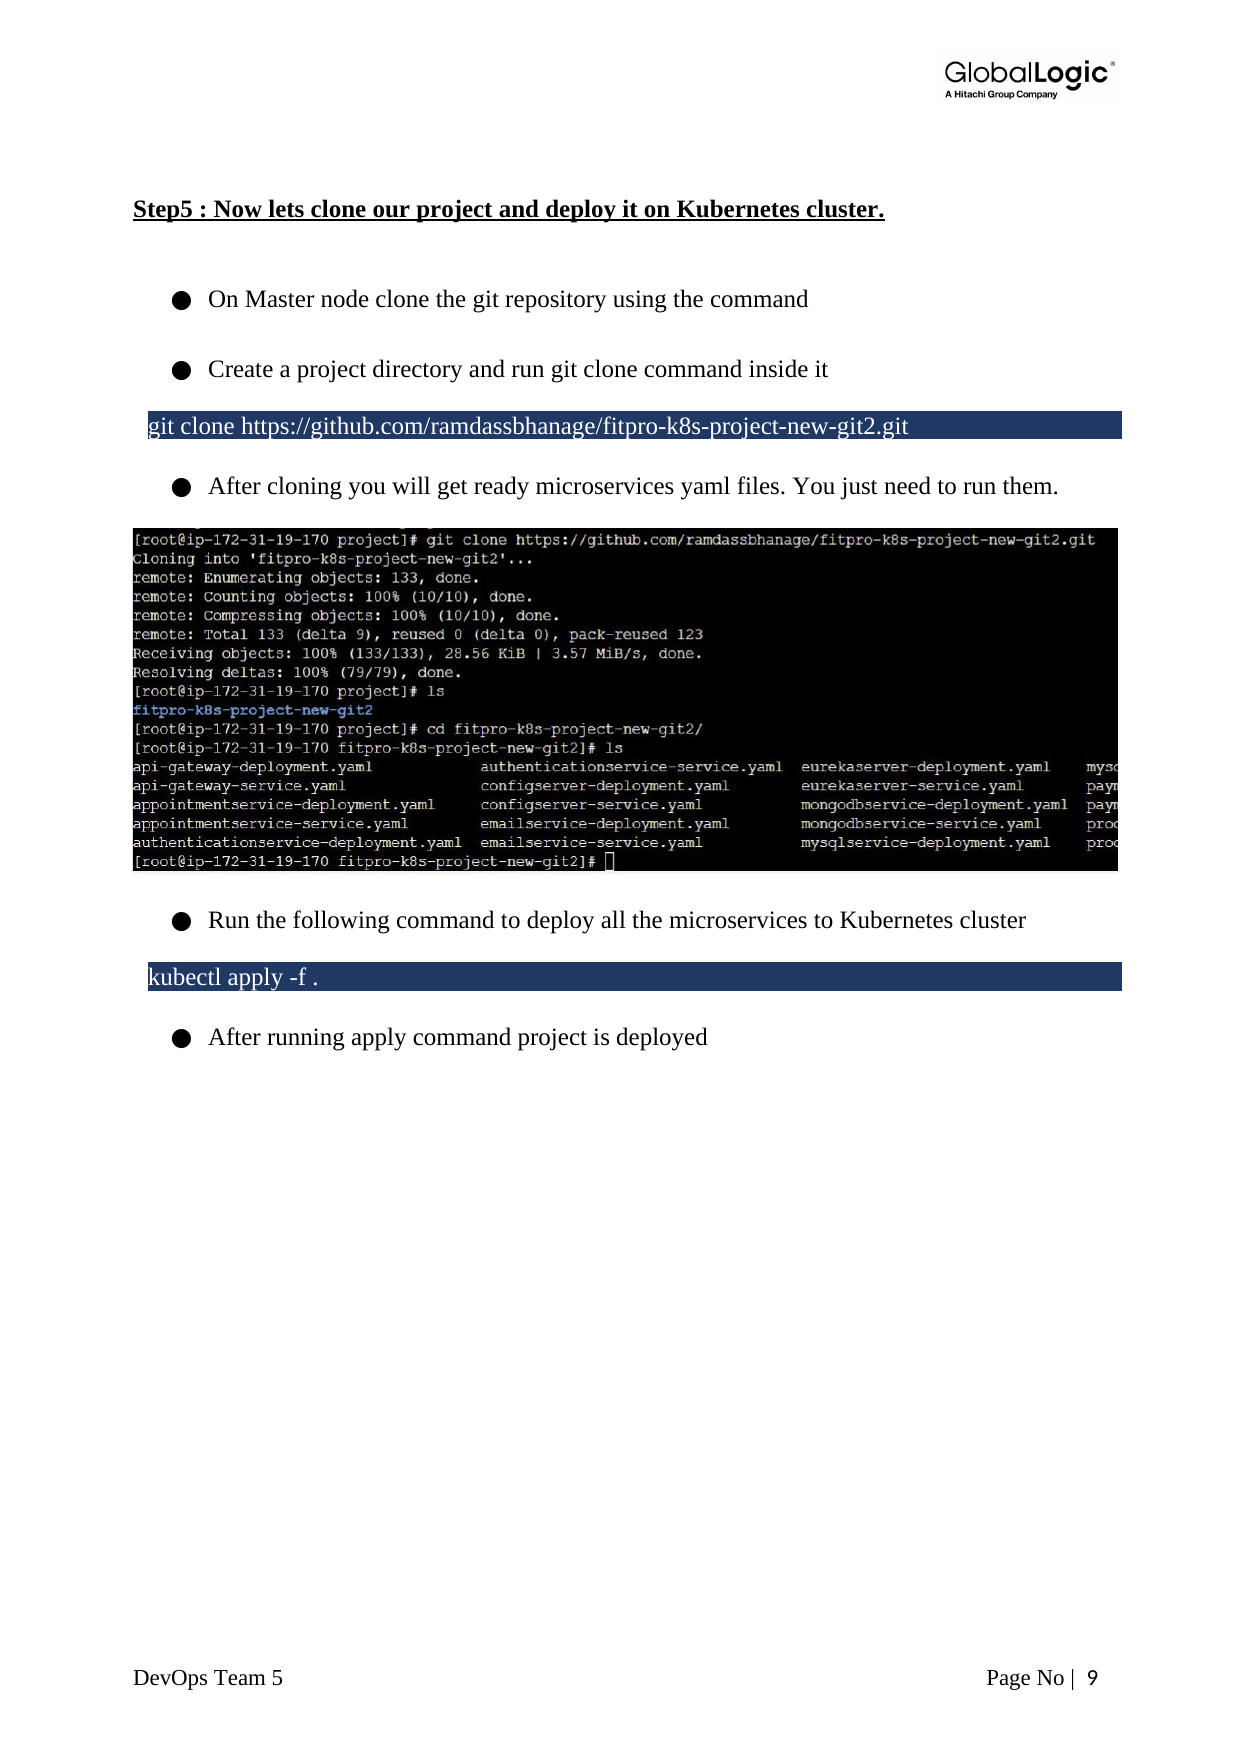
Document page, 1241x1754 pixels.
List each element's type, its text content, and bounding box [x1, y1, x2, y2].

picture [132, 528, 1118, 874]
list Run the following command to deploy all the microservices to Kubernetes cluster [170, 891, 1122, 943]
text kubectl apply -f . [148, 962, 1122, 991]
list On Master node clone the git repository using the command [170, 270, 1122, 321]
text git clone https://github.com/ramdassbhanage/fitpro-k8s-project-new-git2.git [148, 411, 1122, 439]
picture [934, 47, 1123, 107]
list After cloning you will get ready microservices yaml files. You just need to run them. [170, 458, 1122, 509]
text Step5 : Now lets clone our project and deploy it on Kubernetes cluster. [133, 194, 1122, 223]
list After running apply command project is deployed [170, 1008, 1122, 1060]
list Create a project directory and run git clone command inside it [170, 340, 1122, 392]
